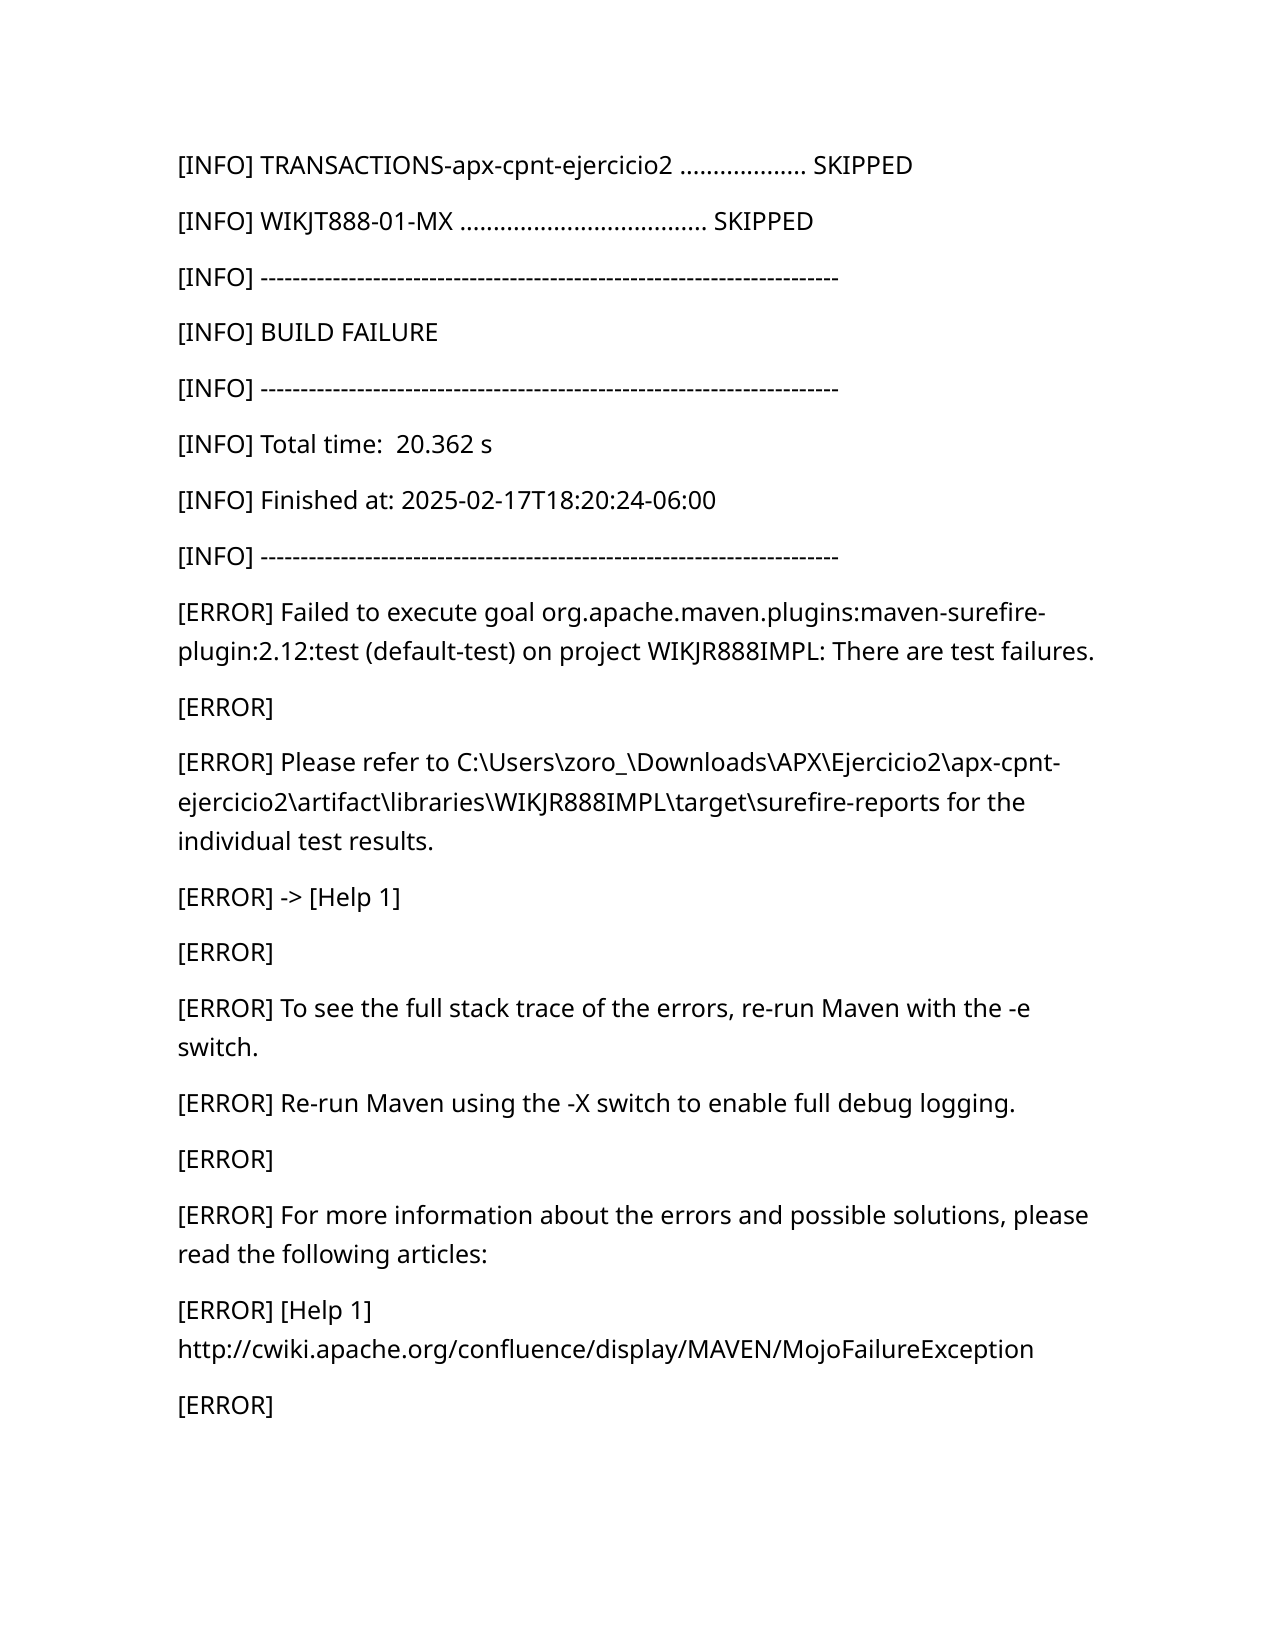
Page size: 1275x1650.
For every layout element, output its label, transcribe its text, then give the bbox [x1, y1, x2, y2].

text [ERROR] [177, 689, 1098, 723]
text [ERROR] [177, 1142, 1098, 1176]
text [ERROR] To see the full stack trace of the errors, re-run Maven with the -e switch. [177, 991, 1098, 1064]
text [INFO] TRANSACTIONS-apx-cpnt-ejercicio2 ................... SKIPPED [177, 148, 1098, 182]
text [ERROR] [177, 935, 1098, 969]
text [INFO] BUILD FAILURE [177, 315, 1098, 349]
text [ERROR] For more information about the errors and possible solutions, please read the following articles: [177, 1198, 1098, 1271]
text [ERROR] [177, 1388, 1098, 1422]
text [INFO] ------------------------------------------------------------------------ [177, 259, 1098, 293]
text [ERROR] Please refer to C:\Users\zoro_\Downloads\APX\Ejercicio2\apx-cpnt-ejercicio2\artifact\libraries\WIKJR888IMPL\target\surefire-reports for the individual test results. [177, 745, 1098, 857]
text [ERROR] -> [Help 1] [177, 879, 1098, 913]
text [ERROR] Failed to execute goal org.apache.maven.plugins:maven-surefire-plugin:2.12:test (default-test) on project WIKJR888IMPL: There are test failures. [177, 594, 1098, 667]
text [INFO] Total time: 20.362 s [177, 427, 1098, 461]
text [INFO] ------------------------------------------------------------------------ [177, 371, 1098, 405]
text [ERROR] [Help 1] http://cwiki.apache.org/confluence/display/MAVEN/MojoFailureException [177, 1293, 1098, 1366]
text [INFO] Finished at: 2025-02-17T18:20:24-06:00 [177, 483, 1098, 517]
text [ERROR] Re-run Maven using the -X switch to enable full debug logging. [177, 1086, 1098, 1120]
text [INFO] WIKJT888-01-MX ..................................... SKIPPED [177, 203, 1098, 237]
text [INFO] ------------------------------------------------------------------------ [177, 538, 1098, 572]
